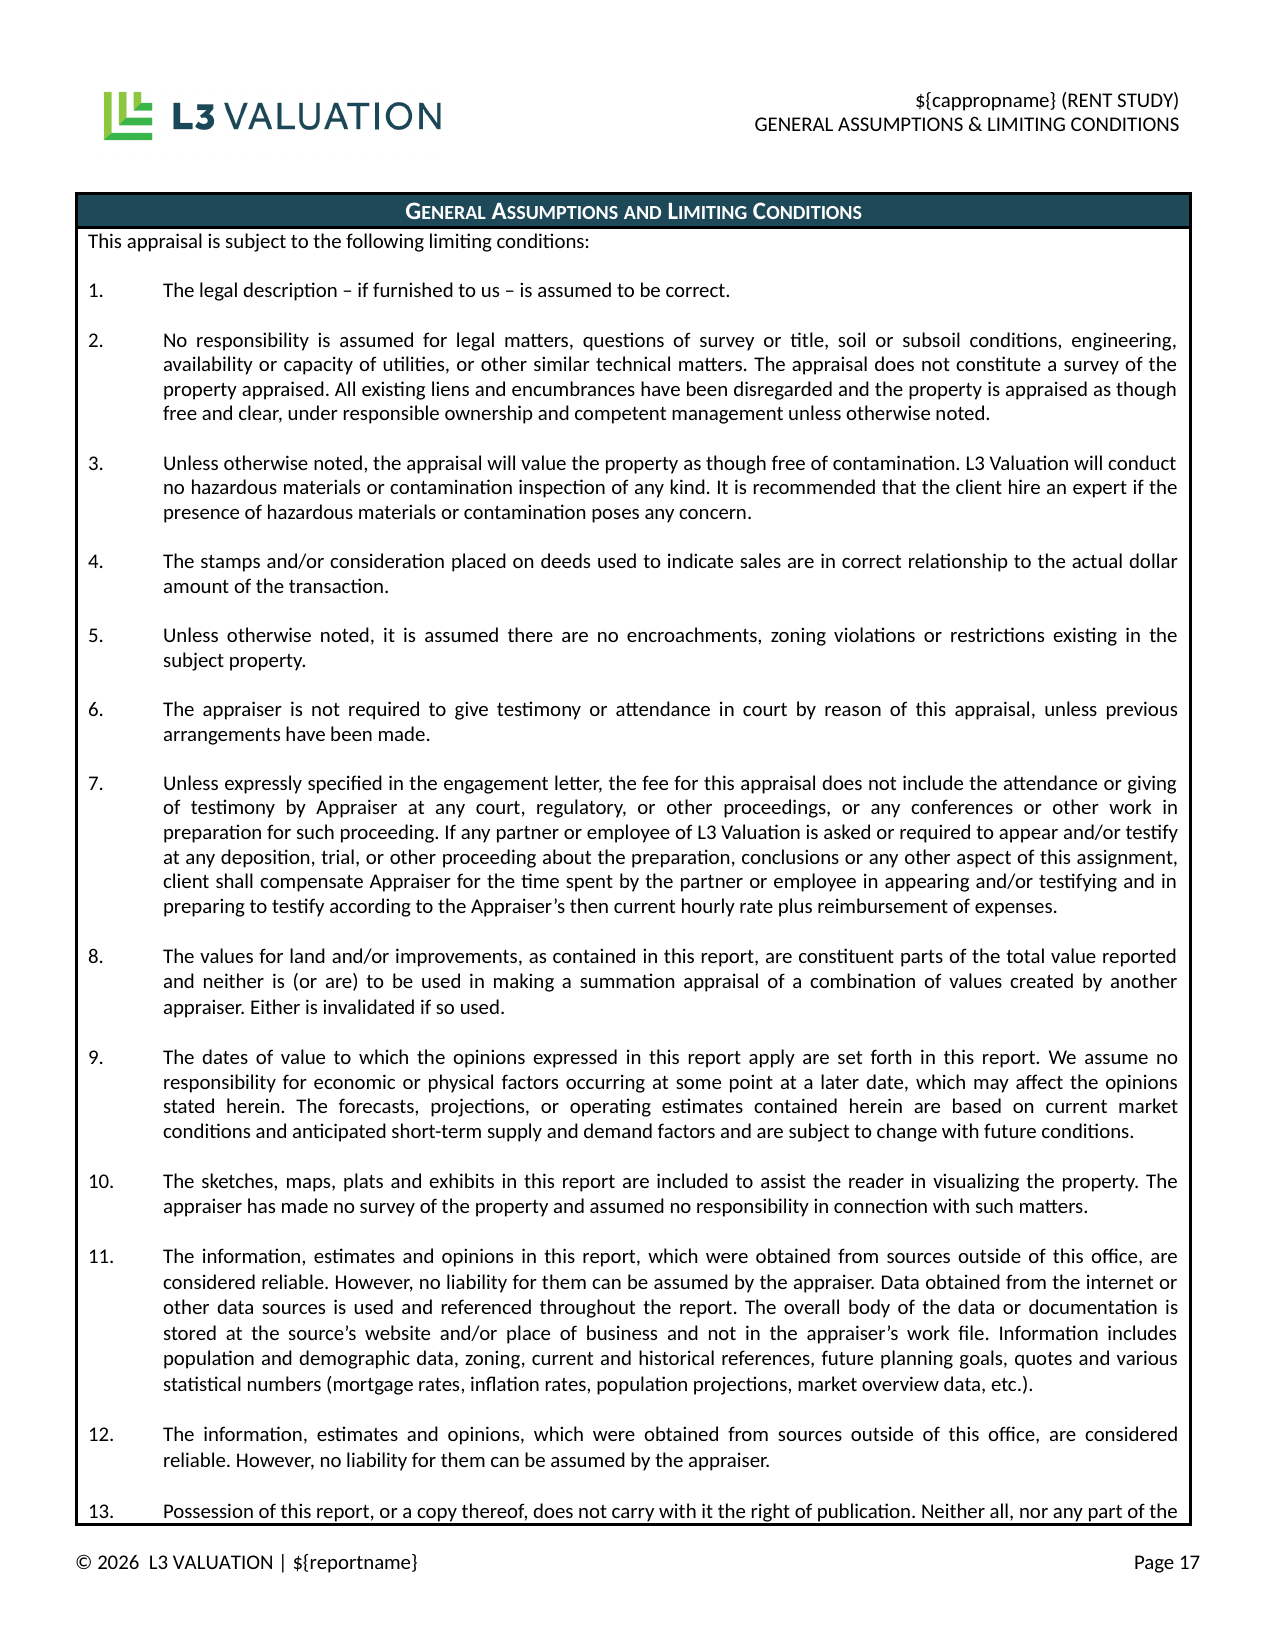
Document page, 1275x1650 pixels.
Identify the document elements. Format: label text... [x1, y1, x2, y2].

picture [88, 75, 455, 156]
table_header General Assumptions and Limiting Conditions [78, 195, 1189, 226]
